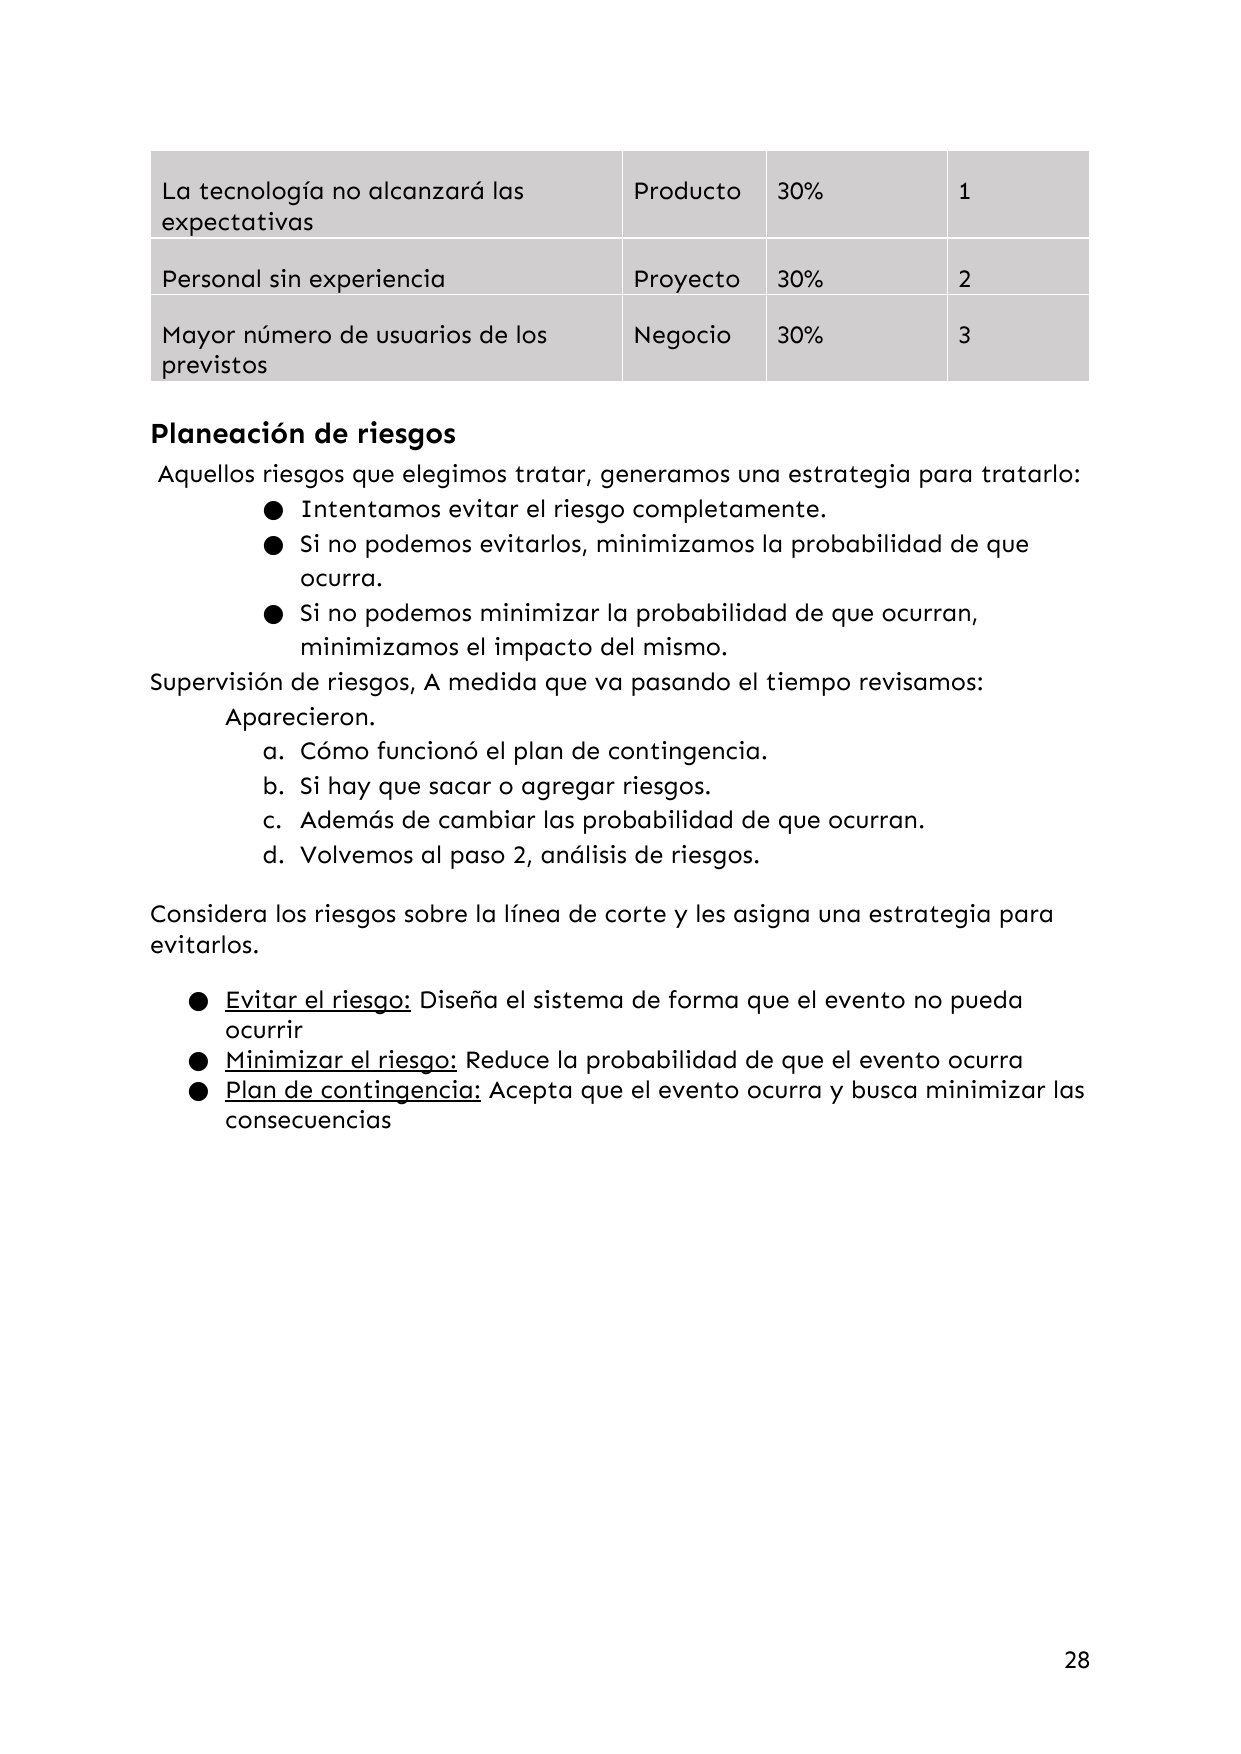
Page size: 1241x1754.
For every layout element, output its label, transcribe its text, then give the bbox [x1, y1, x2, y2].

list Plan de contingencia: Acepta que el evento ocurra y busca minimizar las consecuencias [187, 1075, 1090, 1135]
table_cell Proyecto [623, 239, 766, 294]
table_cell Negocio [623, 295, 766, 381]
table_cell 2 [948, 239, 1089, 294]
text Aparecieron. [225, 701, 1090, 732]
table_cell 30% [767, 239, 947, 294]
table_cell Mayor número de usuarios de los previstos [151, 295, 622, 381]
list Si no podemos minimizar la probabilidad de que ocurran, minimizamos el impacto del mismo. [262, 598, 1090, 662]
table_cell 1 [948, 151, 1089, 237]
text Aquellos riesgos que elegimos tratar, generamos una estrategia para tratarlo: [150, 459, 1090, 489]
subtitle Planeación de riesgos [150, 416, 1090, 451]
text Supervisión de riesgos, A medida que va pasando el tiempo revisamos: [150, 667, 1090, 697]
table_cell Personal sin experiencia [151, 239, 622, 294]
table_cell La tecnología no alcanzará las expectativas [151, 151, 622, 237]
text Considera los riesgos sobre la línea de corte y les asigna una estrategia para evitarlos. [150, 899, 1090, 959]
table_cell 30% [767, 151, 947, 237]
table_cell 3 [948, 295, 1089, 381]
list Además de cambiar las probabilidad de que ocurran. [262, 805, 1090, 835]
table_cell 30% [767, 295, 947, 381]
list Volvemos al paso 2, análisis de riesgos. [262, 840, 1090, 870]
list Minimizar el riesgo: Reduce la probabilidad de que el evento ocurra [187, 1045, 1090, 1075]
table_cell Producto [623, 151, 766, 237]
list Cómo funcionó el plan de contingencia. [262, 736, 1090, 766]
list Si hay que sacar o agregar riesgos. [262, 771, 1090, 801]
list Si no podemos evitarlos, minimizamos la probabilidad de que ocurra. [262, 528, 1090, 593]
list Evitar el riesgo: Diseña el sistema de forma que el evento no pueda ocurrir [187, 984, 1090, 1045]
list Intentamos evitar el riesgo completamente. [262, 494, 1090, 524]
